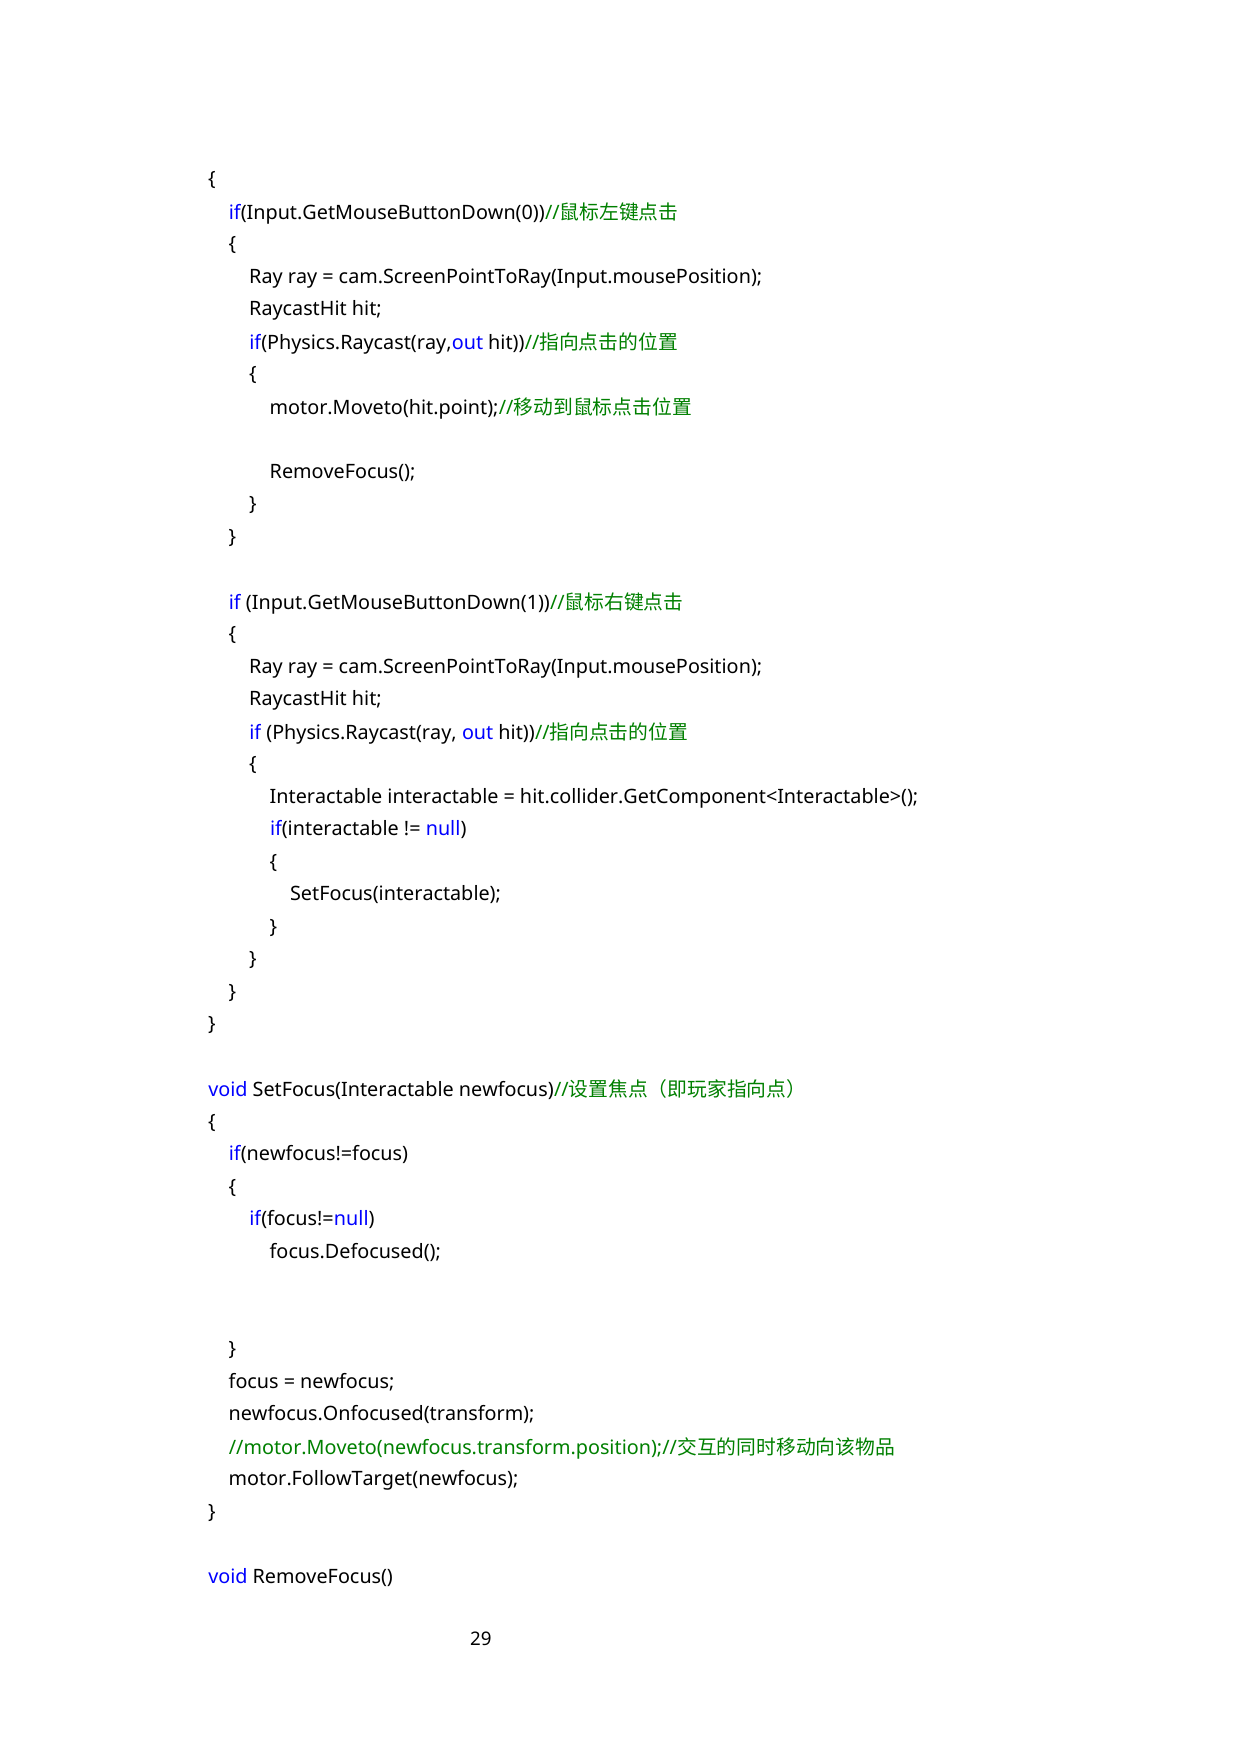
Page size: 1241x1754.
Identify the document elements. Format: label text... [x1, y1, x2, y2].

text } [187, 1494, 1053, 1527]
text //motor.Moveto(newfocus.transform.position);//交互的同时移动向该物品 [187, 1429, 1053, 1462]
text RaycastHit hit; [187, 292, 1053, 324]
text focus = newfocus; [187, 1364, 1053, 1397]
text } [187, 942, 1053, 974]
text if(interactable != null) [187, 812, 1053, 844]
text { [187, 227, 1053, 259]
text RemoveFocus(); [187, 454, 1053, 487]
text { [187, 1169, 1053, 1202]
text void SetFocus(Interactable newfocus)//设置焦点（即玩家指向点） [187, 1072, 1053, 1104]
text { [187, 162, 1053, 194]
text } [187, 1332, 1053, 1364]
text } [187, 1007, 1053, 1039]
text } [187, 974, 1053, 1007]
text void RemoveFocus() [187, 1559, 1053, 1592]
text focus.Defocused(); [187, 1234, 1053, 1267]
text { [187, 617, 1053, 649]
text newfocus.Onfocused(transform); [187, 1397, 1053, 1429]
text { [187, 747, 1053, 779]
text SetFocus(interactable); [187, 877, 1053, 909]
text motor.FollowTarget(newfocus); [187, 1462, 1053, 1494]
text Interactable interactable = hit.collider.GetComponent<Interactable>(); [187, 779, 1053, 812]
text } [187, 909, 1053, 942]
text { [187, 1104, 1053, 1137]
text if(Input.GetMouseButtonDown(0))//鼠标左键点击 [187, 194, 1053, 227]
text motor.Moveto(hit.point);//移动到鼠标点击位置 [187, 389, 1053, 422]
text if(focus!=null) [187, 1202, 1053, 1234]
text Ray ray = cam.ScreenPointToRay(Input.mousePosition); [187, 649, 1053, 682]
text { [187, 844, 1053, 877]
text Ray ray = cam.ScreenPointToRay(Input.mousePosition); [187, 259, 1053, 292]
text if(newfocus!=focus) [187, 1137, 1053, 1169]
text } [187, 519, 1053, 552]
text { [187, 357, 1053, 389]
text if(Physics.Raycast(ray,out hit))//指向点击的位置 [187, 324, 1053, 357]
text RaycastHit hit; [187, 682, 1053, 714]
text } [187, 487, 1053, 519]
text if (Input.GetMouseButtonDown(1))//鼠标右键点击 [187, 584, 1053, 617]
text if (Physics.Raycast(ray, out hit))//指向点击的位置 [187, 714, 1053, 747]
